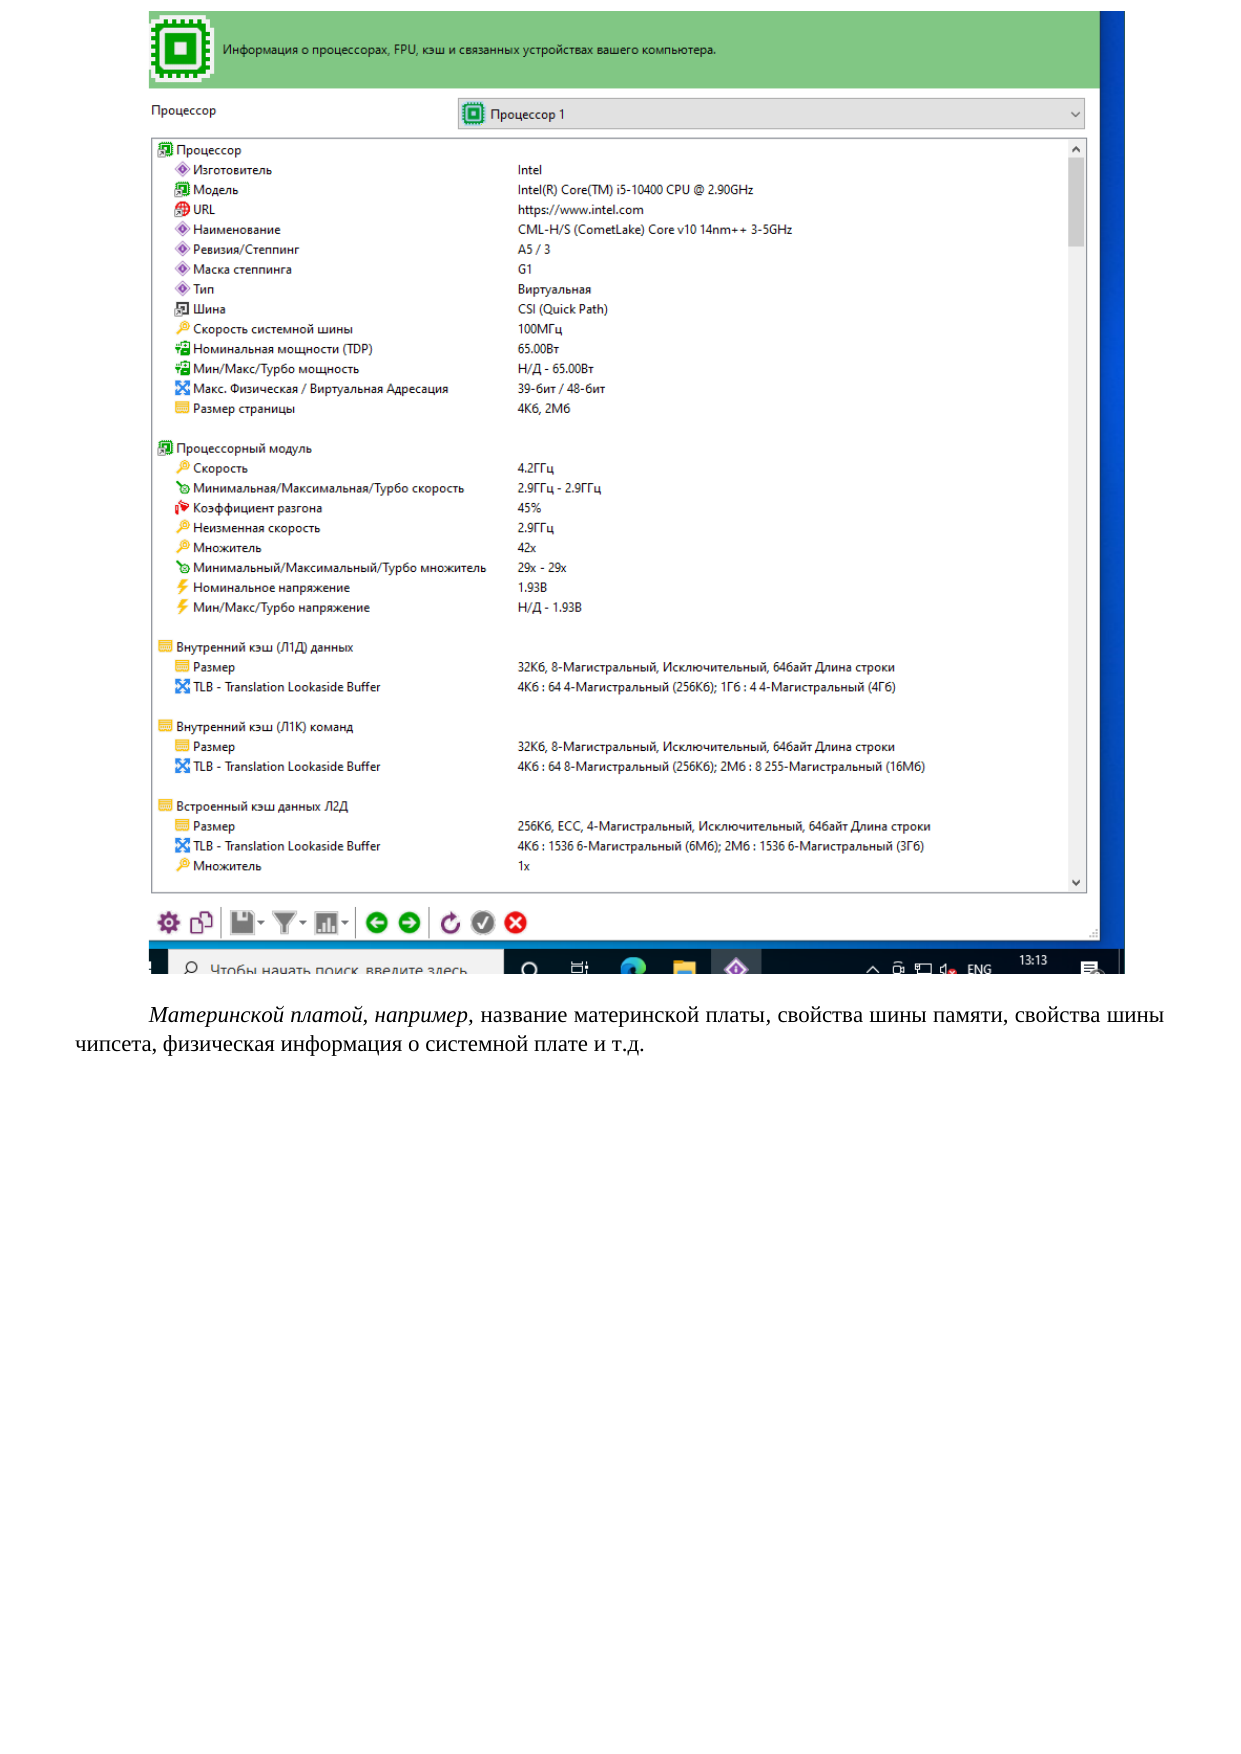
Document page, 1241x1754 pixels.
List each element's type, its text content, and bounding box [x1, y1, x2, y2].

text Материнской платой, например, название материнской платы, свойства шины памяти, свойства шины чипсета, физическая информация о системной плате и т.д. [75, 1001, 1165, 1056]
picture [148, 11, 1125, 974]
